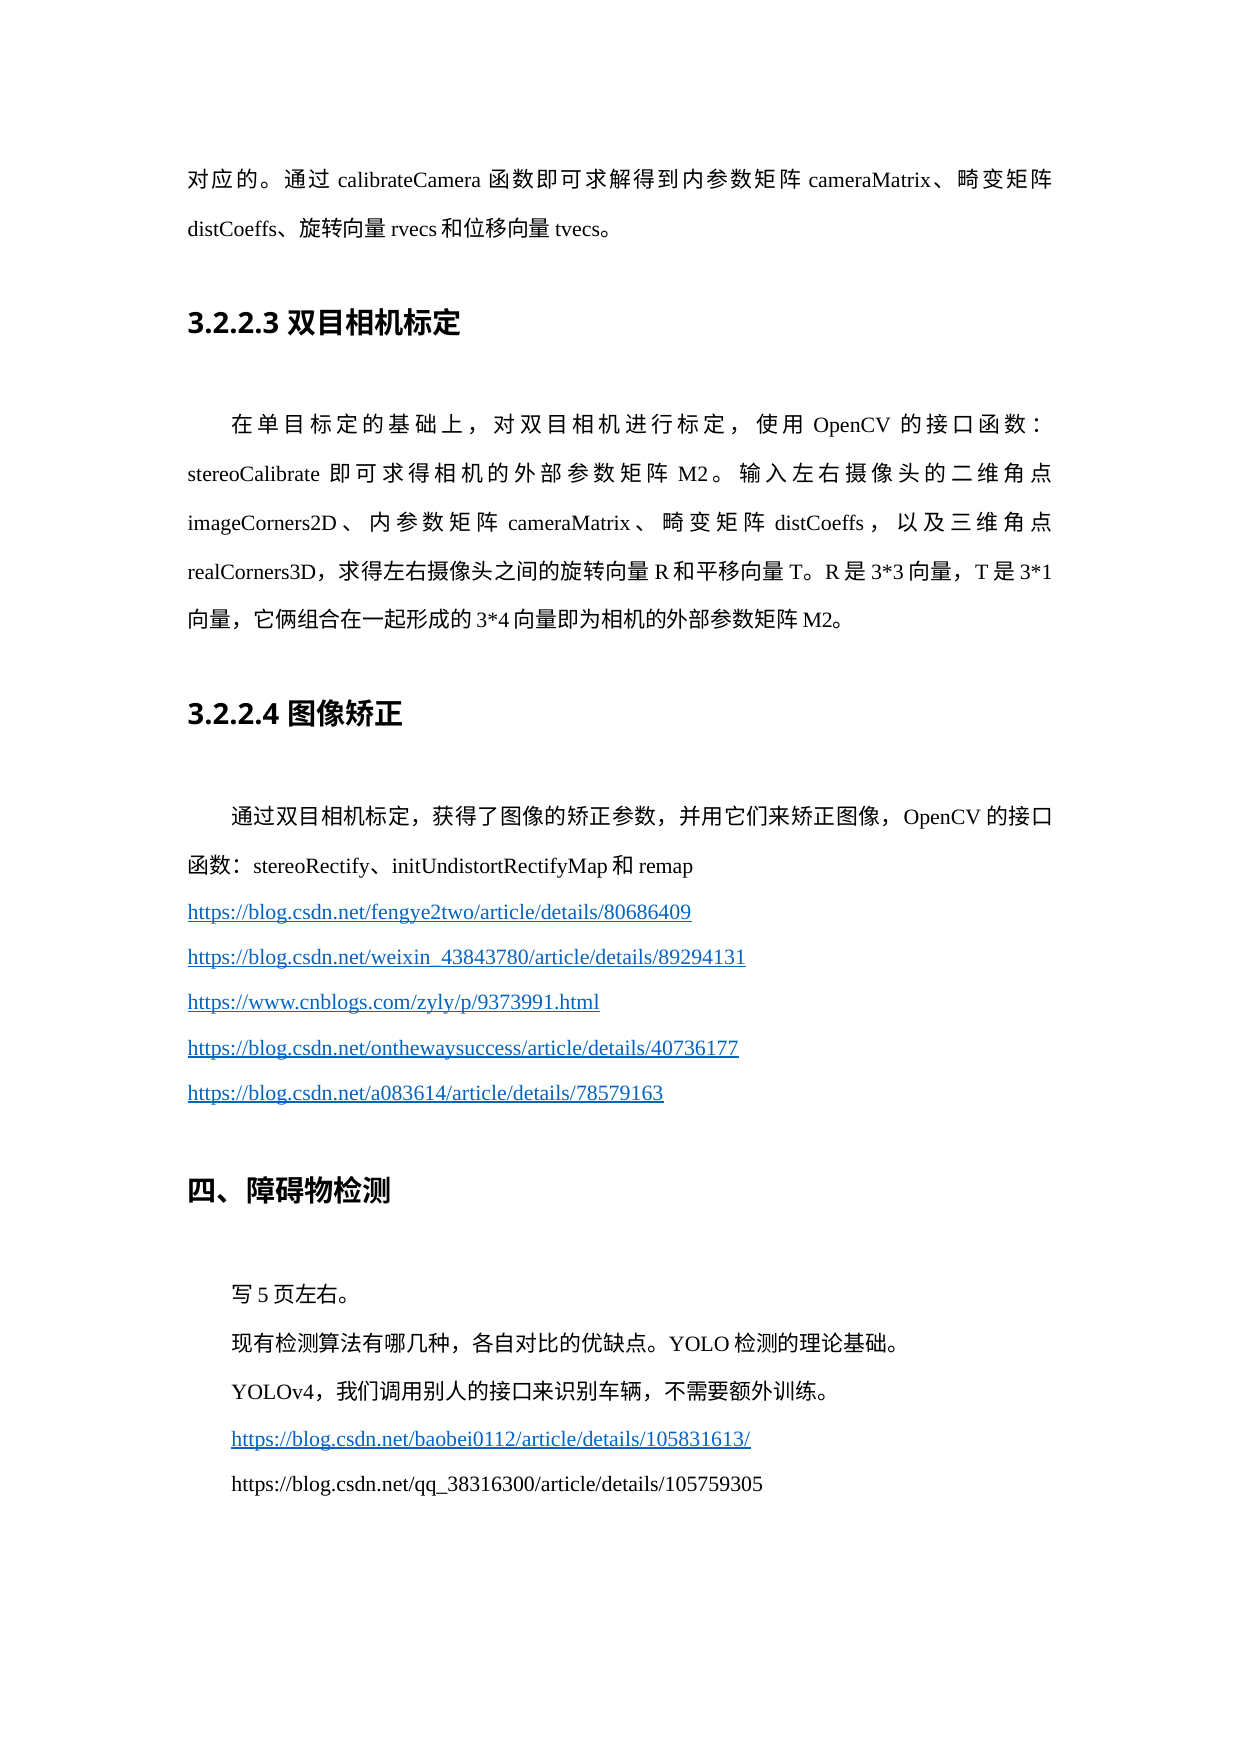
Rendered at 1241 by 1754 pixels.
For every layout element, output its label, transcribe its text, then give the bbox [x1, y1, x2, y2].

text YOLOv4，我们调用别人的接口来识别车辆，不需要额外训练。 [187, 1374, 1053, 1406]
text https://blog.csdn.net/a083614/article/details/78579163 [187, 1076, 1053, 1108]
text 在单目标定的基础上，对双目相机进行标定，使用OpenCV的接口函数：stereoCalibrate即可求得相机的外部参数矩阵M2。输入左右摄像头的二维角点imageCorners2D、内参数矩阵cameraMatrix、畸变矩阵distCoeffs，以及三维角点realCorners3D，求得左右摄像头之间的旋转向量R和平移向量T。R是3*3向量，T是3*1向量，它俩组合在一起形成的3*4向量即为相机的外部参数矩阵M2。 [187, 407, 1053, 634]
text https://blog.csdn.net/weixin_43843780/article/details/89294131 [187, 941, 1053, 973]
text https://blog.csdn.net/onthewaysuccess/article/details/40736177 [187, 1031, 1053, 1063]
text 现有检测算法有哪几种，各自对比的优缺点。YOLO检测的理论基础。 [187, 1325, 1053, 1358]
subtitle 3.2.2.3 双目相机标定 [187, 288, 1053, 353]
text https://blog.csdn.net/fengye2two/article/details/80686409 [187, 896, 1053, 928]
text 写5页左右。 [187, 1277, 1053, 1309]
subtitle 3.2.2.4 图像矫正 [187, 679, 1053, 744]
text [187, 162, 1053, 243]
text https://blog.csdn.net/baobei0112/article/details/105831613/ [187, 1422, 1053, 1454]
text https://www.cnblogs.com/zyly/p/9373991.html [187, 986, 1053, 1018]
subtitle 四、障碍物检测 [187, 1156, 1053, 1221]
text https://blog.csdn.net/qq_38316300/article/details/105759305 [187, 1467, 1053, 1499]
text 通过双目相机标定，获得了图像的矫正参数，并用它们来矫正图像，OpenCV的接口函数：stereoRectify、initUndistortRectifyMap和remap [187, 798, 1053, 880]
